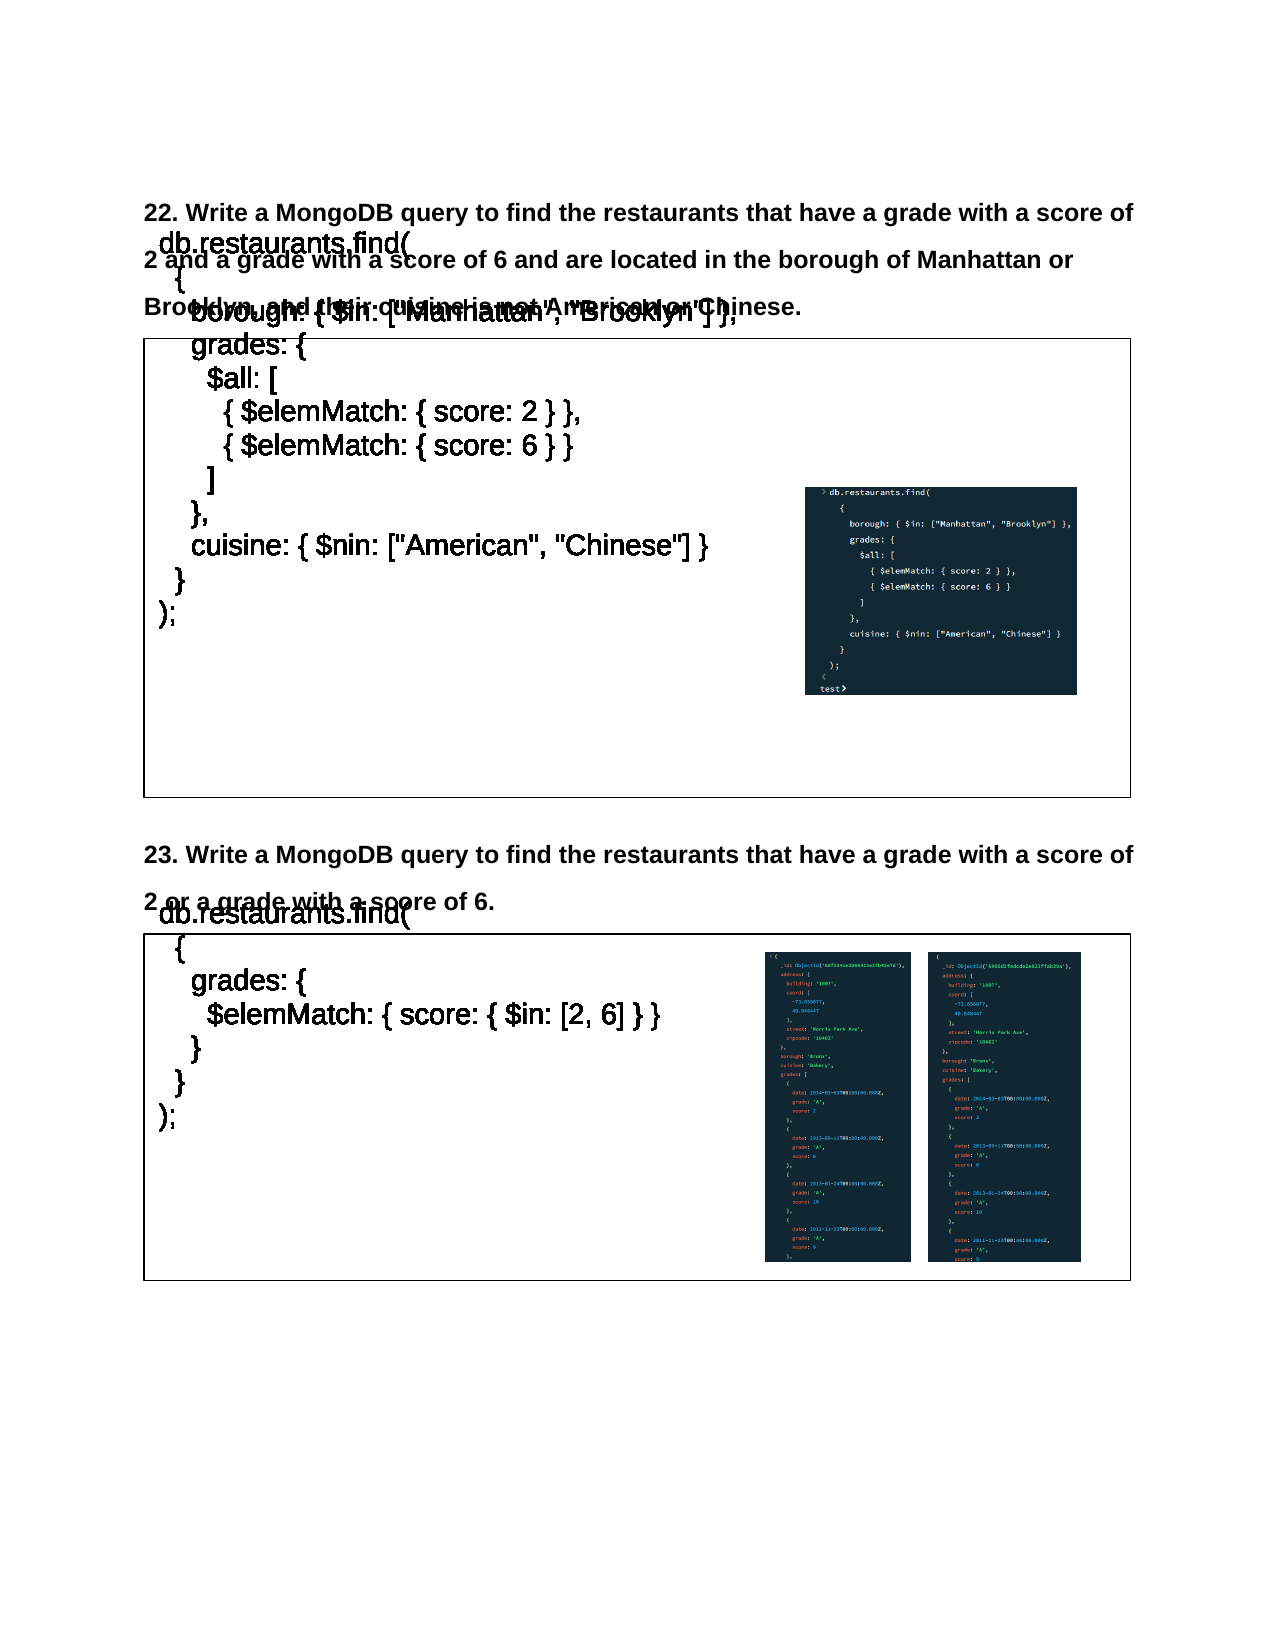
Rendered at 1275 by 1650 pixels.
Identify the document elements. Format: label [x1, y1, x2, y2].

picture [805, 487, 1077, 695]
picture [765, 952, 911, 1262]
picture [928, 952, 1081, 1262]
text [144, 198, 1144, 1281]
